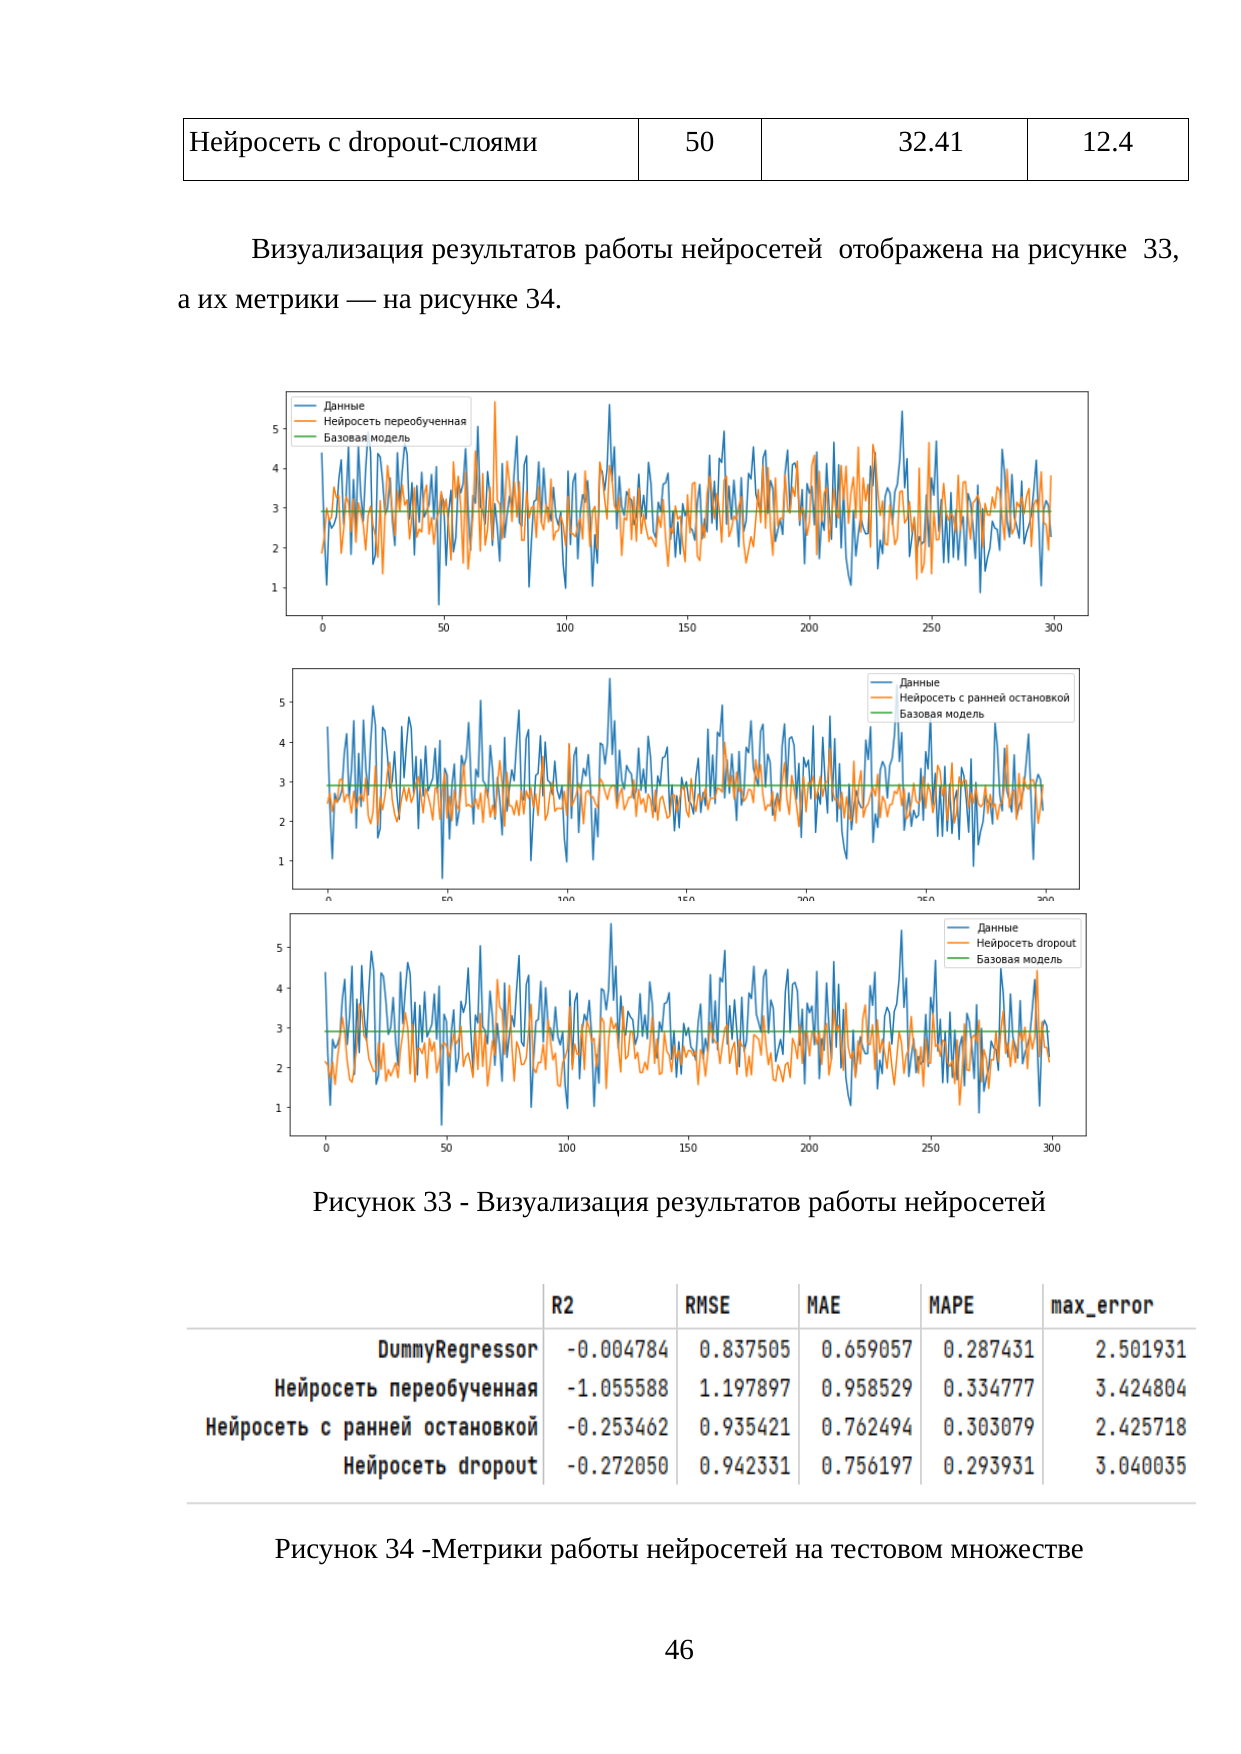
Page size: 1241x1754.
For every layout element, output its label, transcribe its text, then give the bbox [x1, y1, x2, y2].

picture [177, 1284, 1196, 1515]
table_cell 32.41 [762, 119, 1027, 180]
text Рисунок 34 -Метрики работы нейросетей на тестовом множестве [177, 1531, 1181, 1565]
table_cell 50 [639, 119, 761, 180]
table_cell 12.4 [1028, 119, 1188, 180]
text Визуализация результатов работы нейросетей отображена на рисунке 33, а их метрики — на рисунке 34. [177, 231, 1181, 315]
picture [256, 655, 1103, 1167]
table_cell Нейросеть с dropout-слоями [184, 119, 638, 180]
picture [257, 382, 1101, 648]
